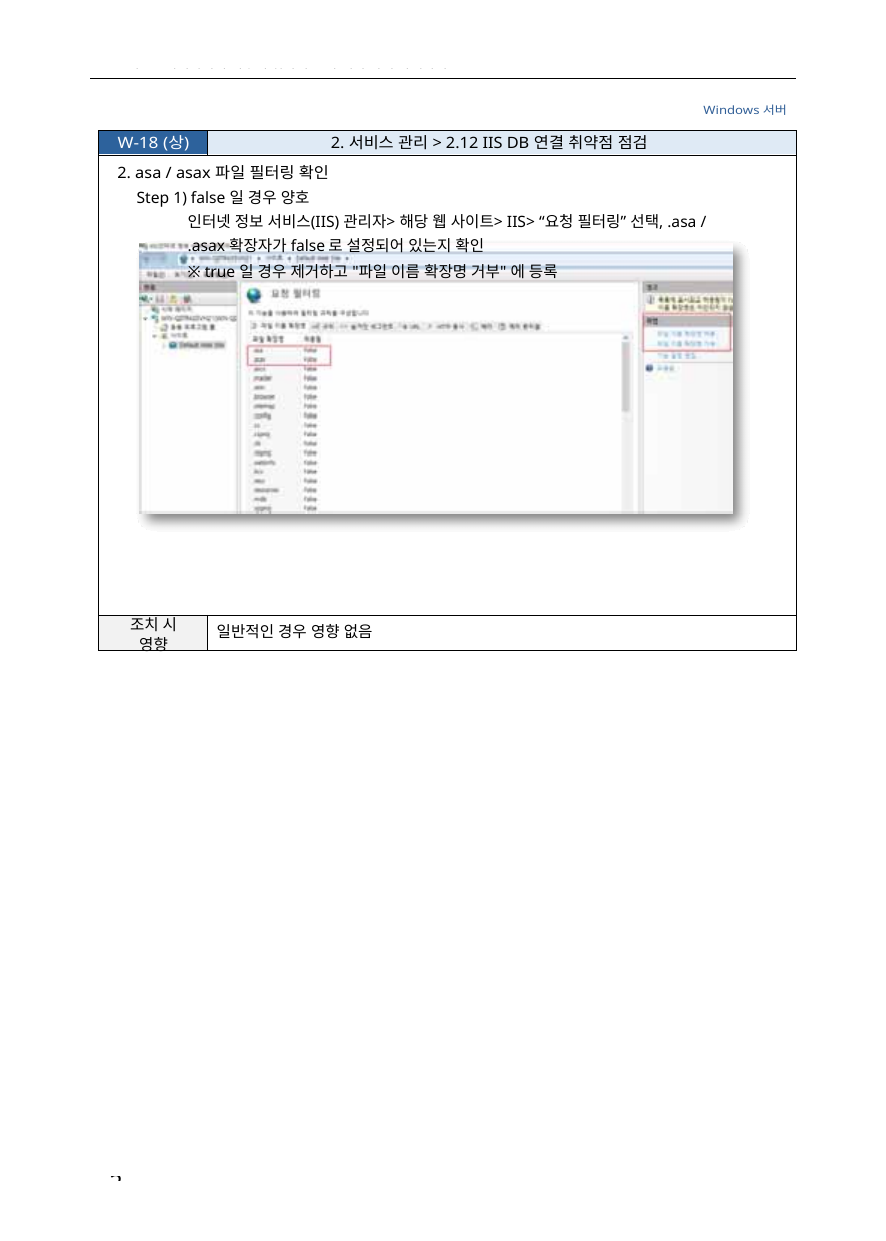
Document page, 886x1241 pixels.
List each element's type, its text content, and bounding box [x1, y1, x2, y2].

text Windows 서버 [649, 102, 787, 118]
picture [136, 240, 750, 532]
